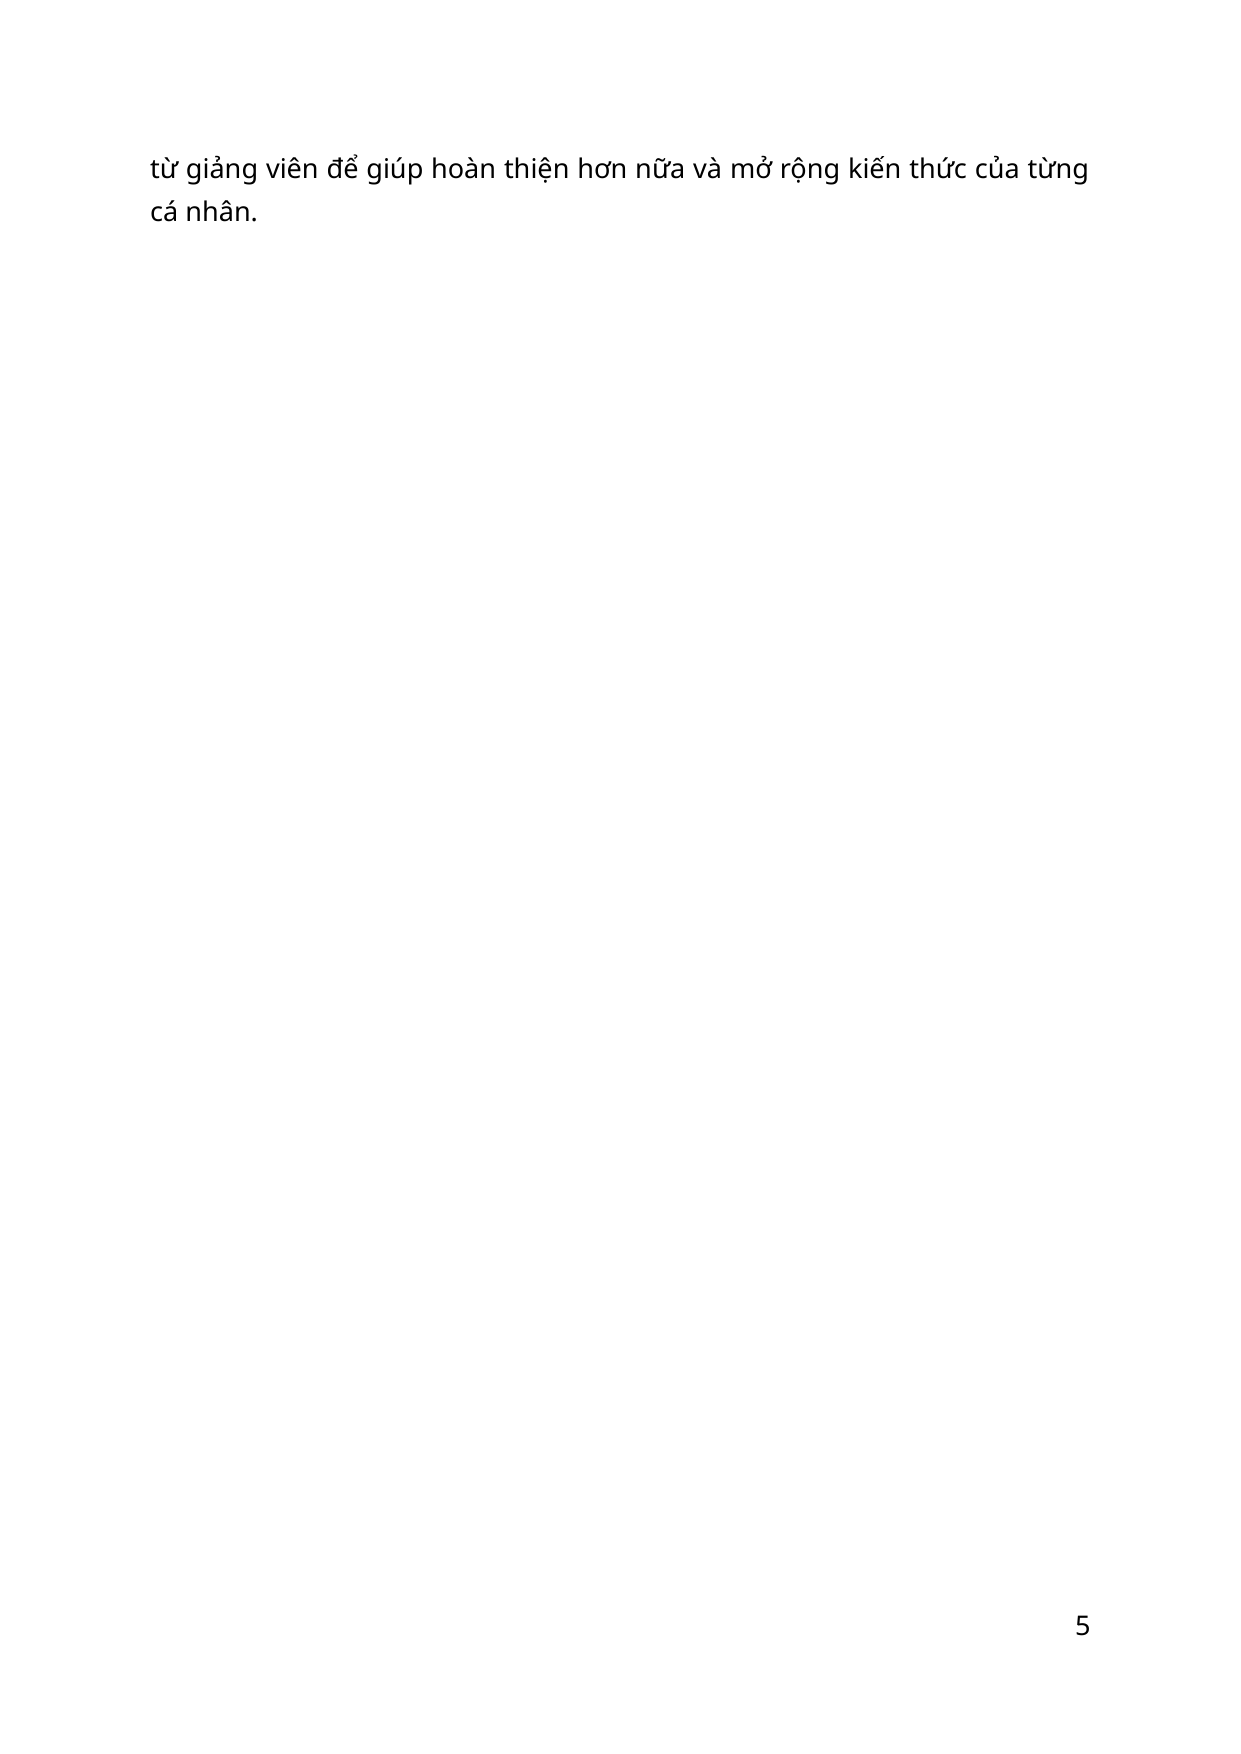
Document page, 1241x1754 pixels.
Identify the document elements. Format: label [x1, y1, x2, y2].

text [150, 150, 1090, 229]
